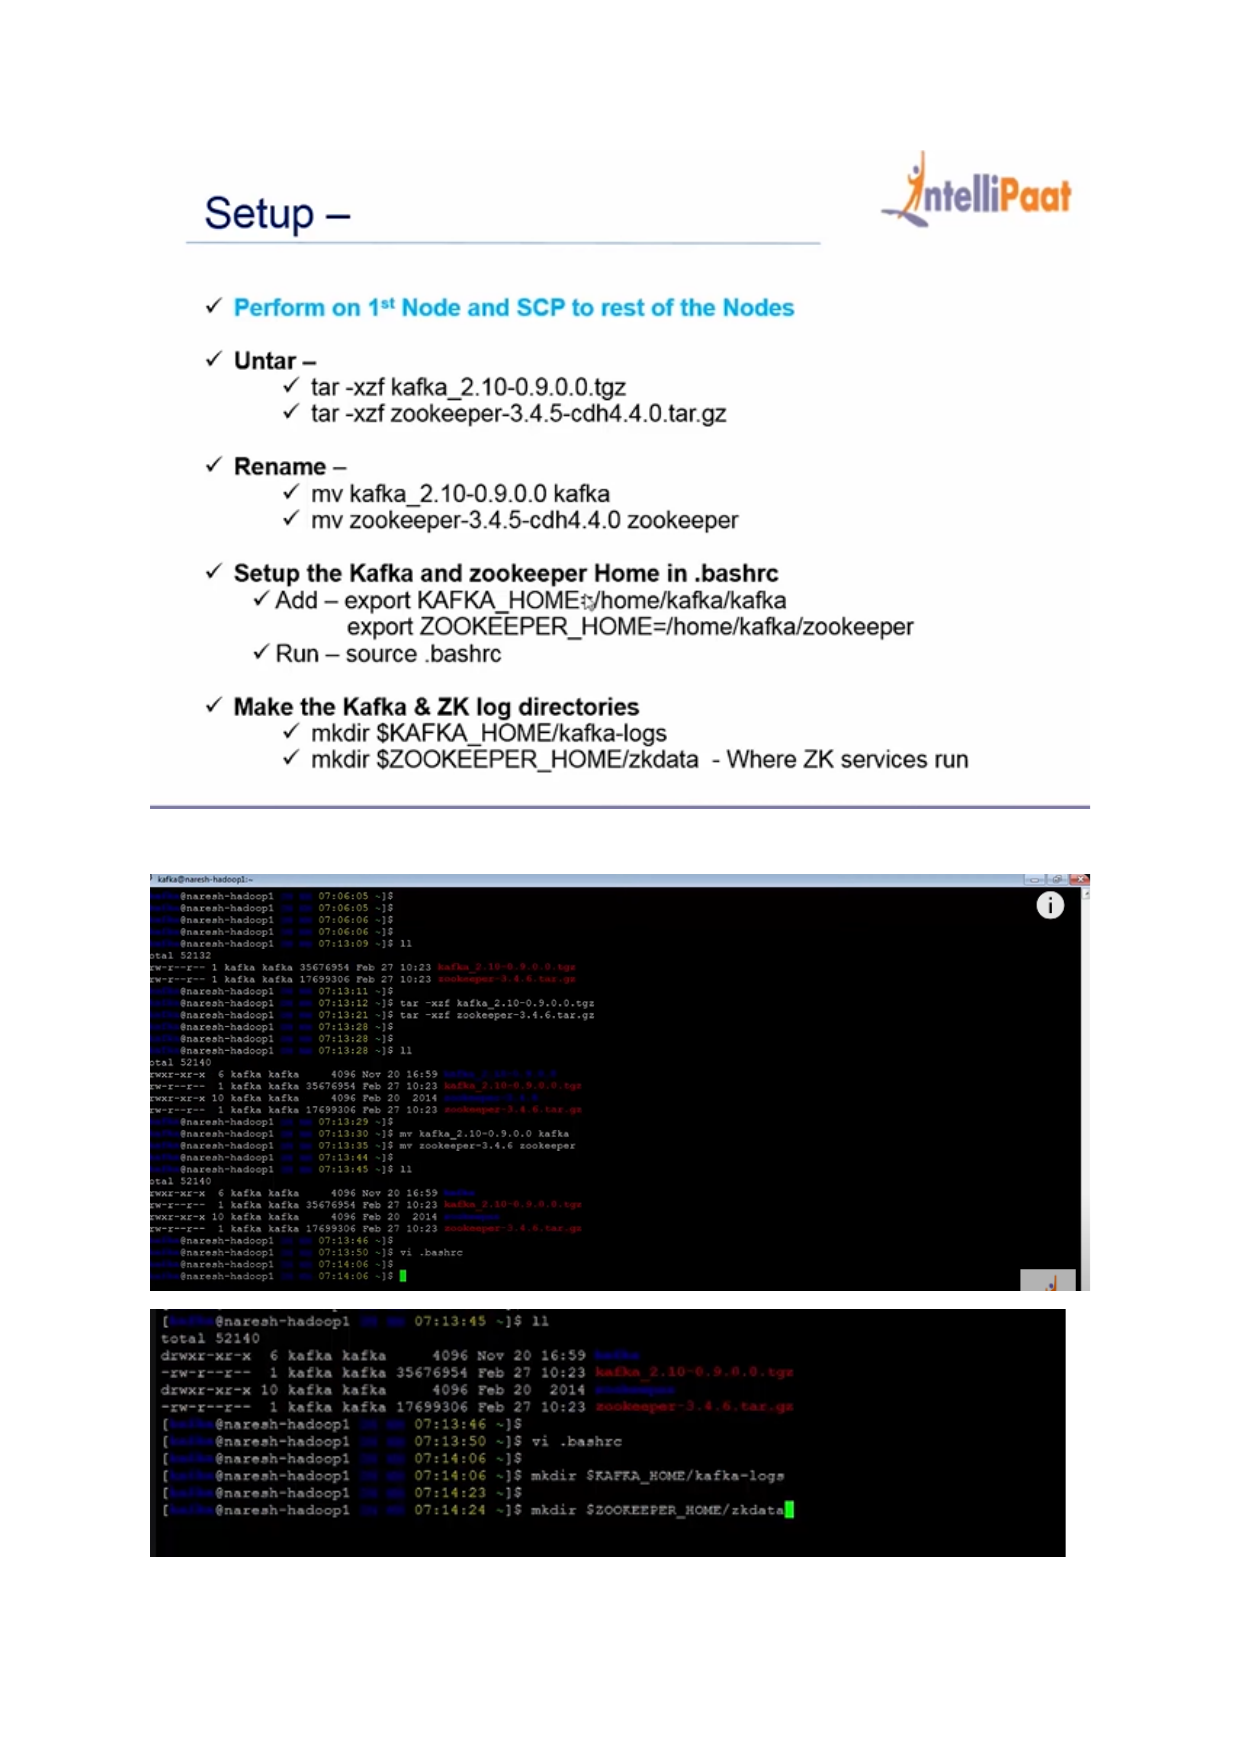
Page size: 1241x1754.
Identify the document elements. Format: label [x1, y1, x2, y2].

picture [150, 1309, 1066, 1557]
picture [150, 150, 1091, 809]
picture [150, 874, 1091, 1291]
